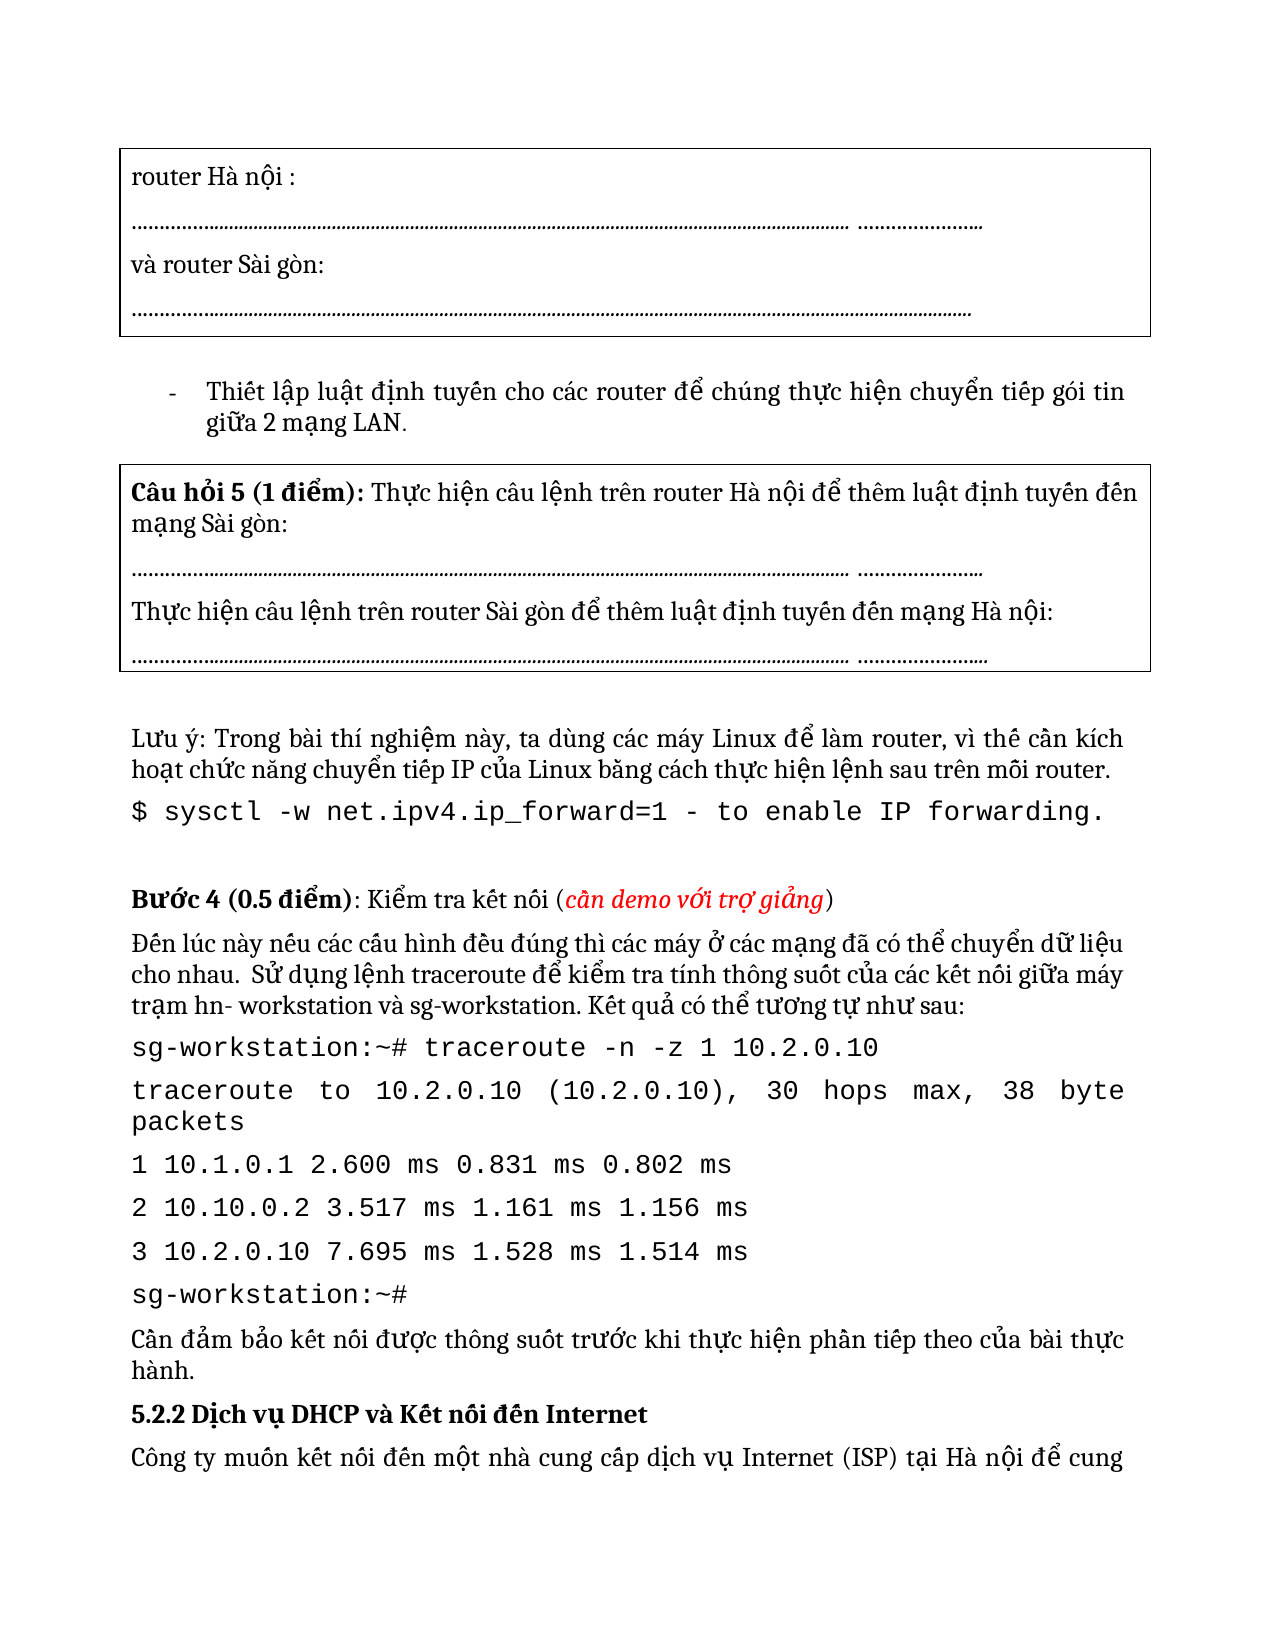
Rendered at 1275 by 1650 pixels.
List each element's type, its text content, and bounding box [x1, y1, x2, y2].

text Đến lúc này nếu các cấu hình đều đúng thì các máy ở các mạng đã có thể chuyển dữ liệu cho nhau. Sử dụng lệnh traceroute để kiểm tra tính thông suốt của các kết nối giữa máy trạm hn- workstation và sg-workstation. Kết quả có thể tương tự như sau: [131, 928, 1125, 1021]
text sg-workstation:~# traceroute -n -z 1 10.2.0.10 [131, 1034, 1125, 1064]
text Bước 4 (0.5 điểm): Kiểm tra kết nối (cần demo với trợ giảng) [131, 884, 1125, 915]
text traceroute to 10.2.0.10 (10.2.0.10), 30 hops max, 38 byte packets [131, 1077, 1125, 1138]
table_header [121, 149, 1150, 336]
text 3 10.2.0.10 7.695 ms 1.528 ms 1.514 ms [131, 1237, 1125, 1268]
text $ sysctl -w net.ipv4.ip_forward=1 - to enable IP forwarding. [131, 798, 1125, 828]
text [131, 1442, 1125, 1473]
text 1 10.1.0.1 2.600 ms 0.831 ms 0.802 ms [131, 1151, 1125, 1182]
table_header Câu hỏi 5 (1 điểm): Thực hiện câu lệnh trên router Hà nội để thêm luật định tuyến đến mạng Sài gòn: ................................................................................................................................................. ....................... Thực hiện câu lệnh trên router Sài gòn để thêm luật định tuyến đến mạng Hà nội: ................................................................................................................................................. ........................ [121, 465, 1150, 671]
text Lưu ý: Trong bài thí nghiệm này, ta dùng các máy Linux để làm router, vì thế cần kích hoạt chức năng chuyển tiếp IP của Linux bằng cách thực hiện lệnh sau trên mỗi router. [131, 723, 1125, 785]
text 2 10.10.0.2 3.517 ms 1.161 ms 1.156 ms [131, 1194, 1125, 1225]
text Cần đảm bảo kết nối được thông suốt trước khi thực hiện phần tiếp theo của bài thực hành. [131, 1324, 1125, 1386]
list Thiết lập luật định tuyến cho các router để chúng thực hiện chuyển tiếp gói tin giữa 2 mạng LAN. [169, 376, 1125, 438]
text 5.2.2 Dịch vụ DHCP và Kết nối đến Internet [131, 1399, 1125, 1430]
text sg-workstation:~# [131, 1281, 1125, 1311]
